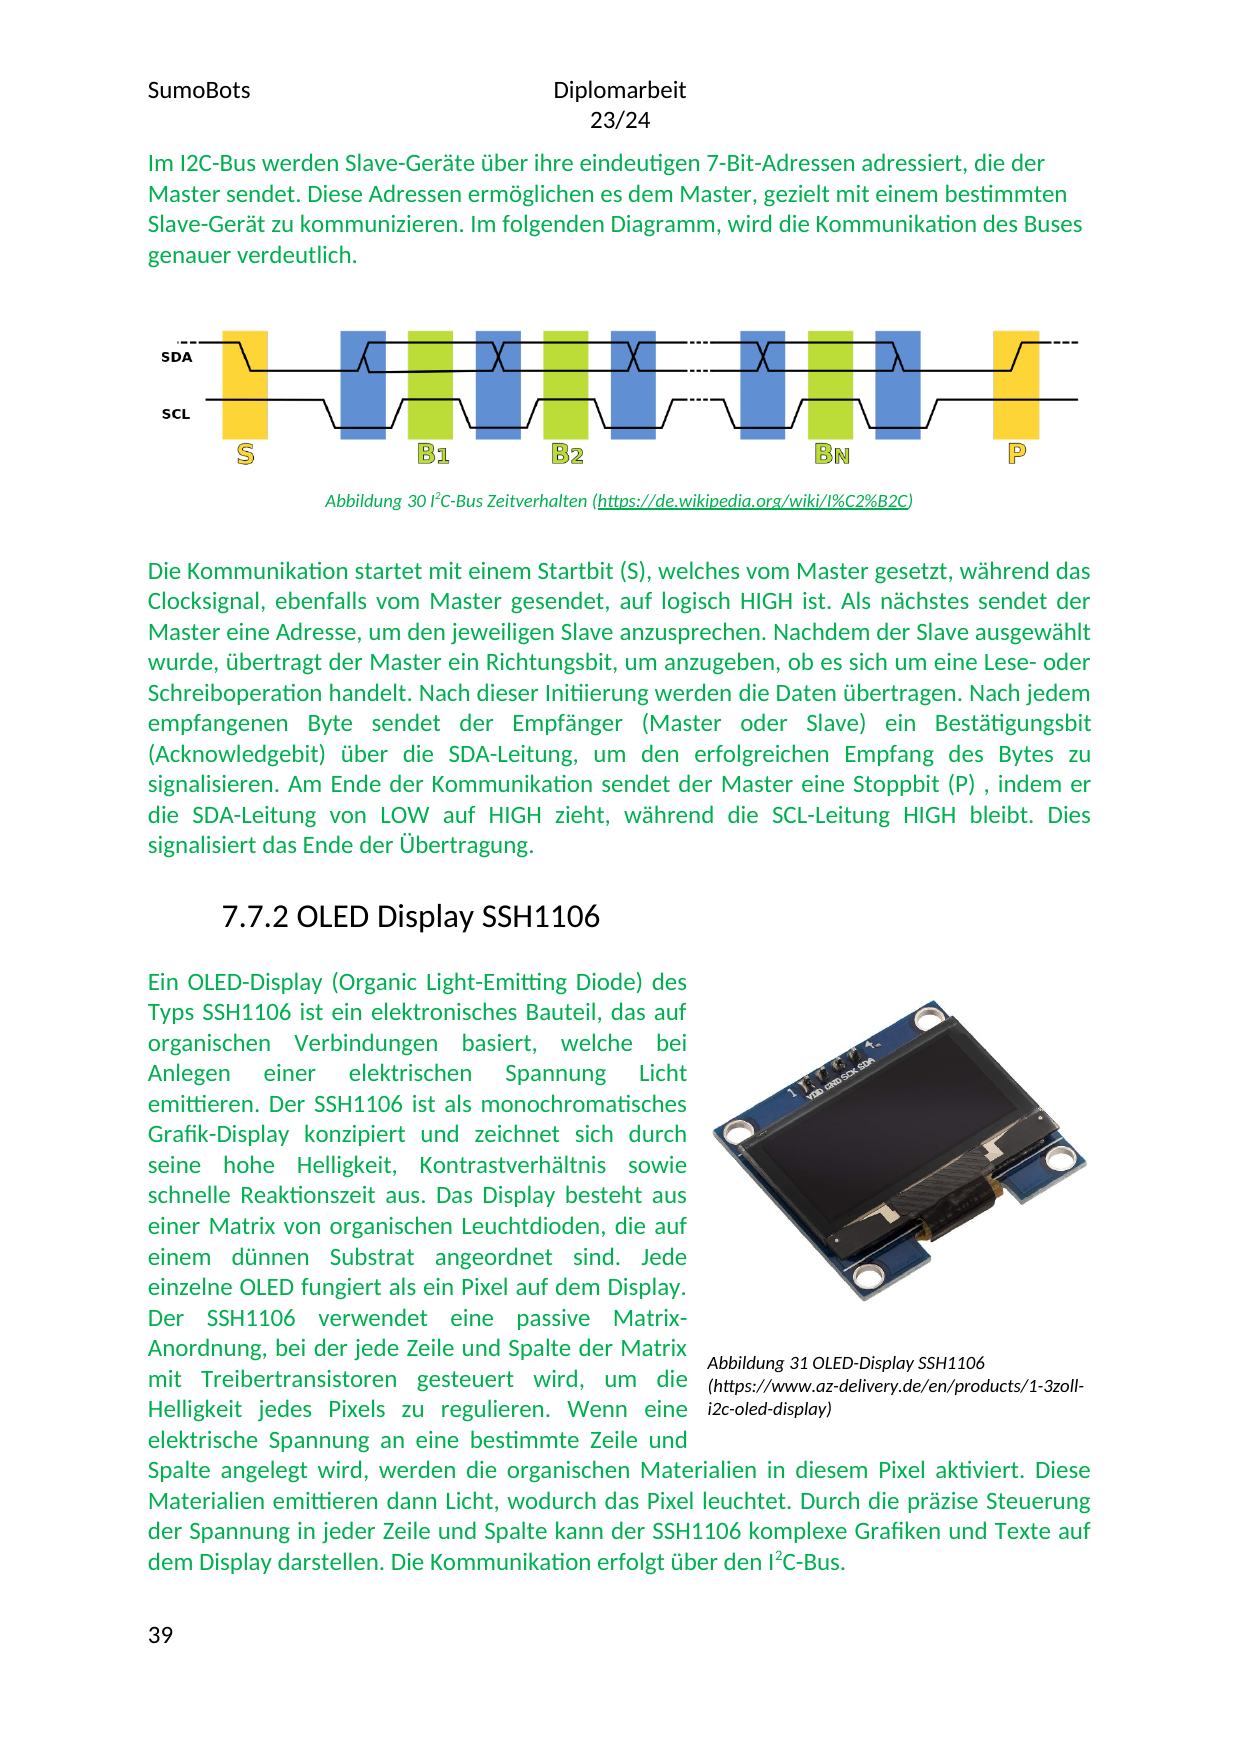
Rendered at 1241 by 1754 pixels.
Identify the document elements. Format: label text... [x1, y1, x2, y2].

text Abbildung 30 I2C-Bus Zeitverhalten (https://de.wikipedia.org/wiki/I%C2%B2C) [148, 489, 1093, 512]
text Im I2C-Bus werden Slave-Geräte über ihre eindeutigen 7-Bit-Adressen adressiert, die der Master sendet. Diese Adressen ermöglichen es dem Master, gezielt mit einem bestimmten Slave-Gerät zu kommunizieren. Im folgenden Diagramm, wird die Kommunikation des Buses genauer verdeutlich. [148, 148, 1093, 270]
subtitle OLED Display SSH1106 [221, 895, 1093, 935]
text Die Kommunikation startet mit einem Startbit (S), welches vom Master gesetzt, während das Clocksignal, ebenfalls vom Master gesendet, auf logisch HIGH ist. Als nächstes sendet der Master eine Adresse, um den jeweiligen Slave anzusprechen. Nachdem der Slave ausgewählt wurde, übertragt der Master ein Richtungsbit, um anzugeben, ob es sich um eine Lese- oder Schreiboperation handelt. Nach dieser Initiierung werden die Daten übertragen. Nach jedem empfangenen Byte sendet der Empfänger (Master oder Slave) ein Bestätigungsbit (Acknowledgebit) über die SDA-Leitung, um den erfolgreichen Empfang des Bytes zu signalisieren. Am Ende der Kommunikation sendet der Master eine Stoppbit (P) , indem er die SDA-Leitung von LOW auf HIGH zieht, während die SCL-Leitung HIGH bleibt. Dies signalisiert das Ende der Übertragung. [148, 555, 1093, 860]
picture [706, 967, 1096, 1357]
picture [147, 317, 1093, 477]
